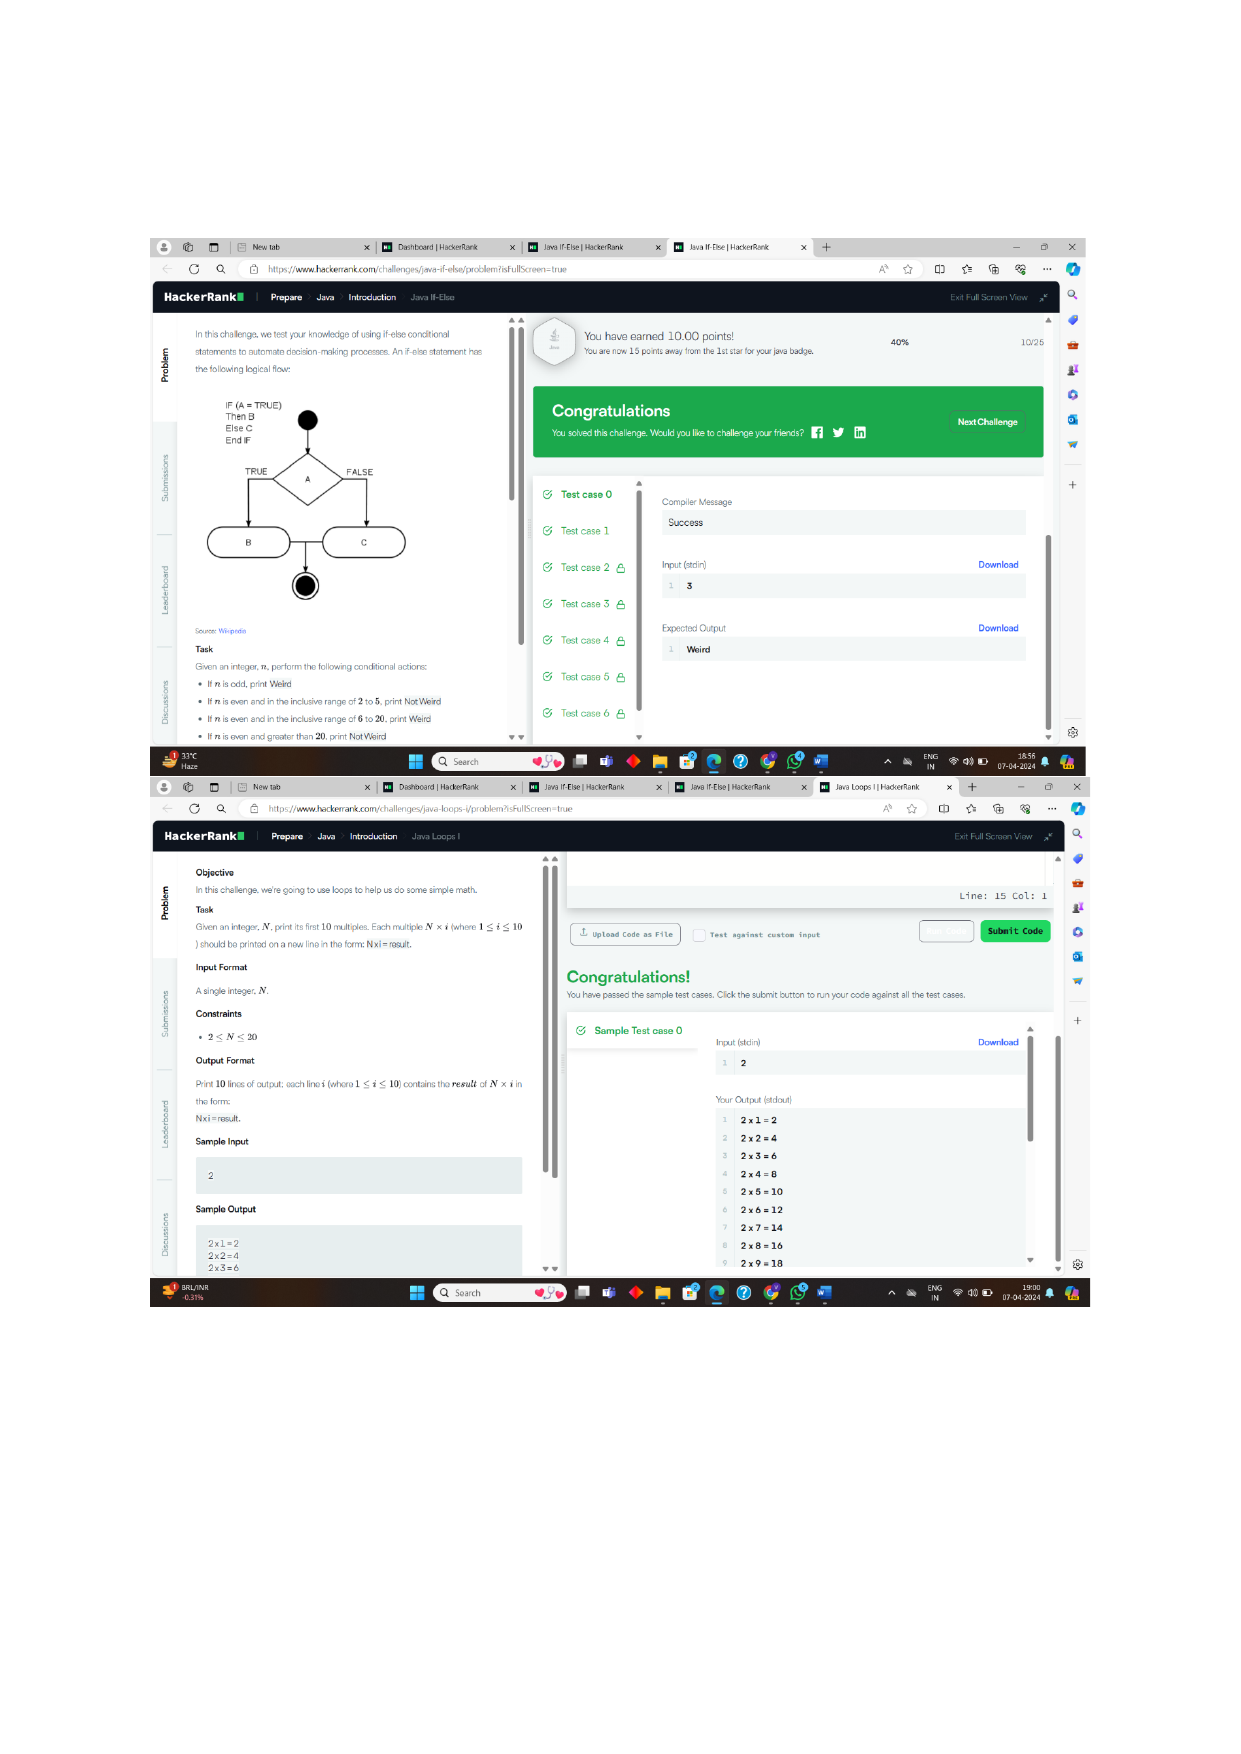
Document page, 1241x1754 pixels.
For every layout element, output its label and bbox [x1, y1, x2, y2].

picture [150, 238, 1086, 776]
picture [150, 777, 1091, 1307]
